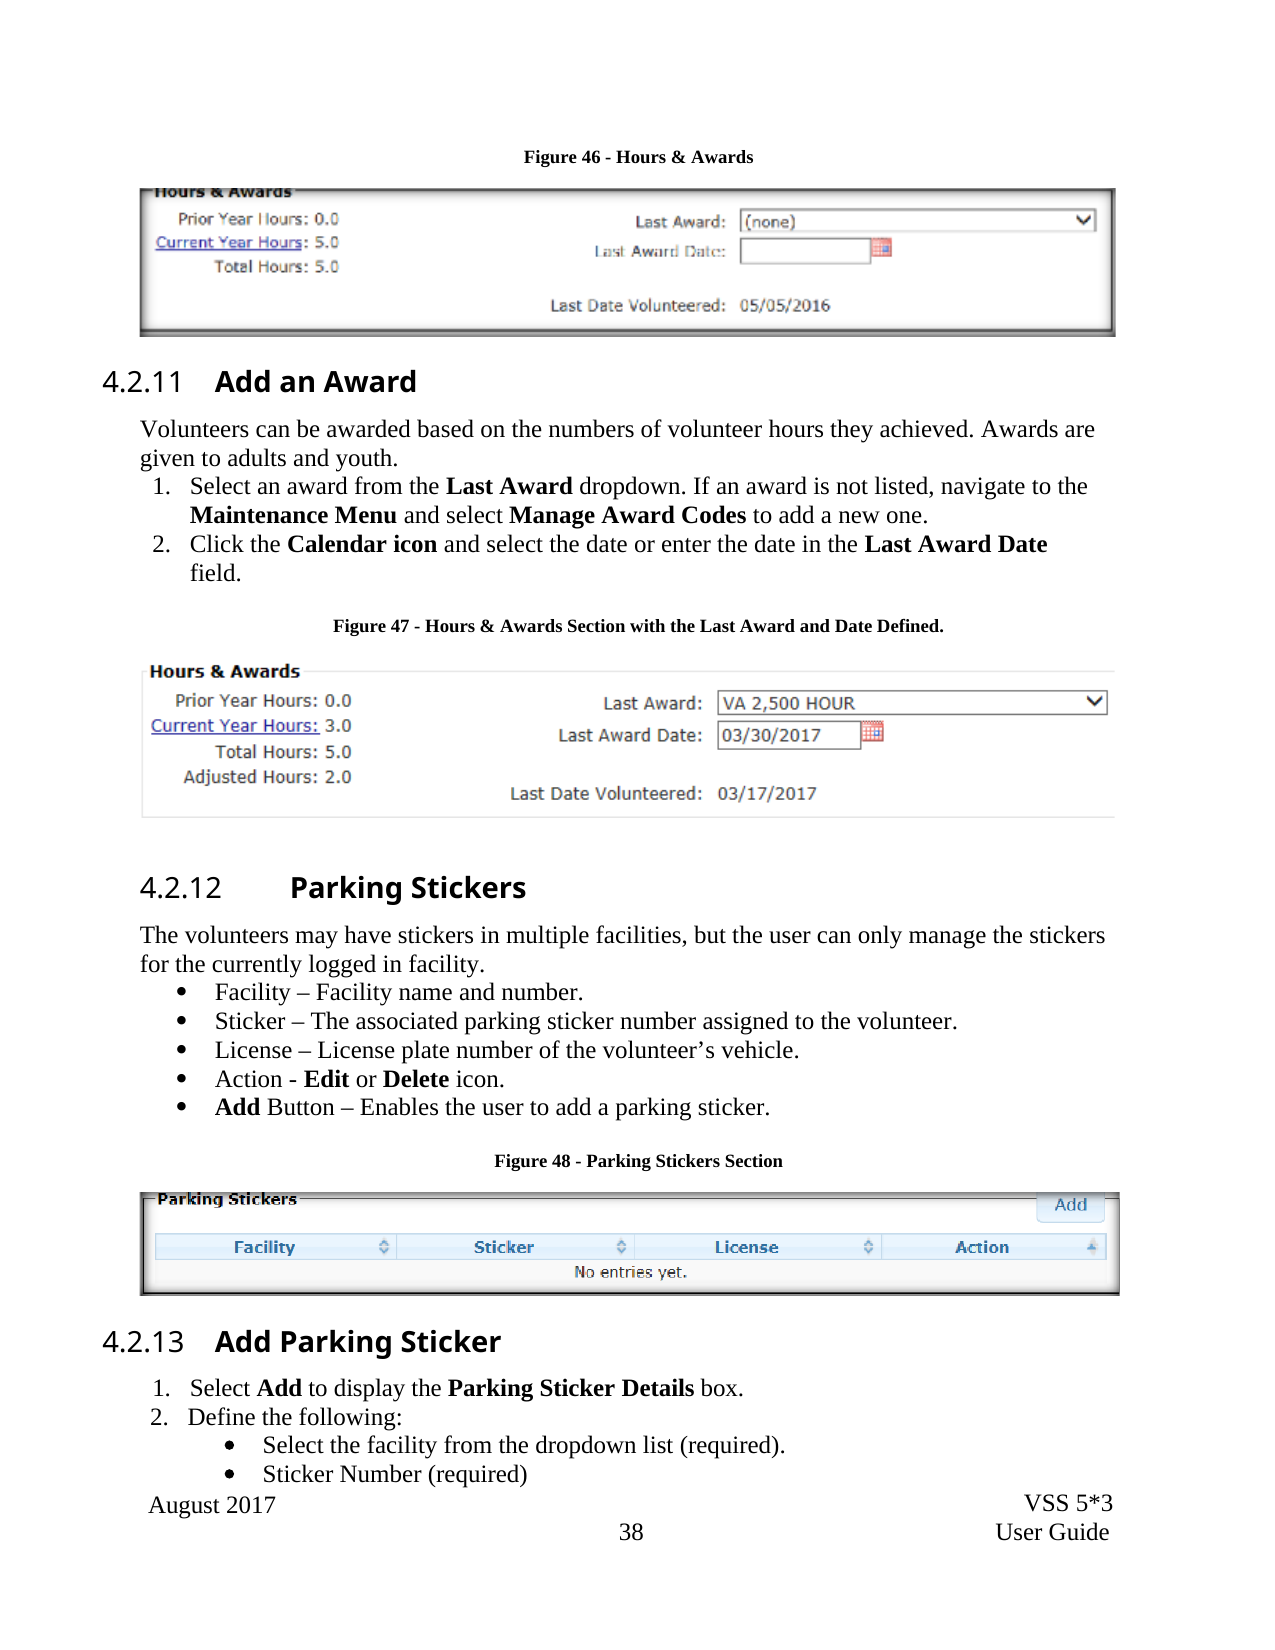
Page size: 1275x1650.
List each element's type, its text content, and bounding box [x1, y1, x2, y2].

list Add Button – Enables the user to add a parking sticker. [177, 1092, 1137, 1121]
picture [139, 657, 1115, 818]
subtitle Add Parking Sticker [102, 1321, 1137, 1361]
list Select the facility from the dropdown list (required). [225, 1431, 1137, 1459]
text The volunteers may have stickers in multiple facilities, but the user can only manage the stickers for the currently logged in facility. [139, 920, 1137, 977]
picture [139, 188, 1116, 337]
list Sticker Number (required) [225, 1459, 1137, 1488]
subtitle Parking Stickers [139, 868, 1137, 907]
list Facility – Facility name and number. [177, 977, 1137, 1006]
list Click the Calendar icon and select the date or enter the date in the Last Award Date field. [152, 529, 1092, 586]
list Select Add to display the Parking Sticker Details box. [152, 1373, 1095, 1402]
subtitle Add an Award [102, 362, 1137, 401]
picture [139, 1192, 1120, 1296]
list Define the following: [150, 1402, 1137, 1431]
list License – License plate number of the volunteer’s vehicle. [177, 1035, 1137, 1064]
list Select an award from the Last Award dropdown. If an award is not listed, navigate to the Maintenance Menu and select Manage Award Codes to add a new one. [152, 471, 1092, 529]
list Sticker – The associated parking sticker number assigned to the volunteer. [177, 1006, 1137, 1035]
text Volunteers can be awarded based on the numbers of volunteer hours they achieved. Awards are given to adults and youth. [139, 414, 1137, 471]
list Action - Edit or Delete icon. [177, 1064, 1137, 1092]
